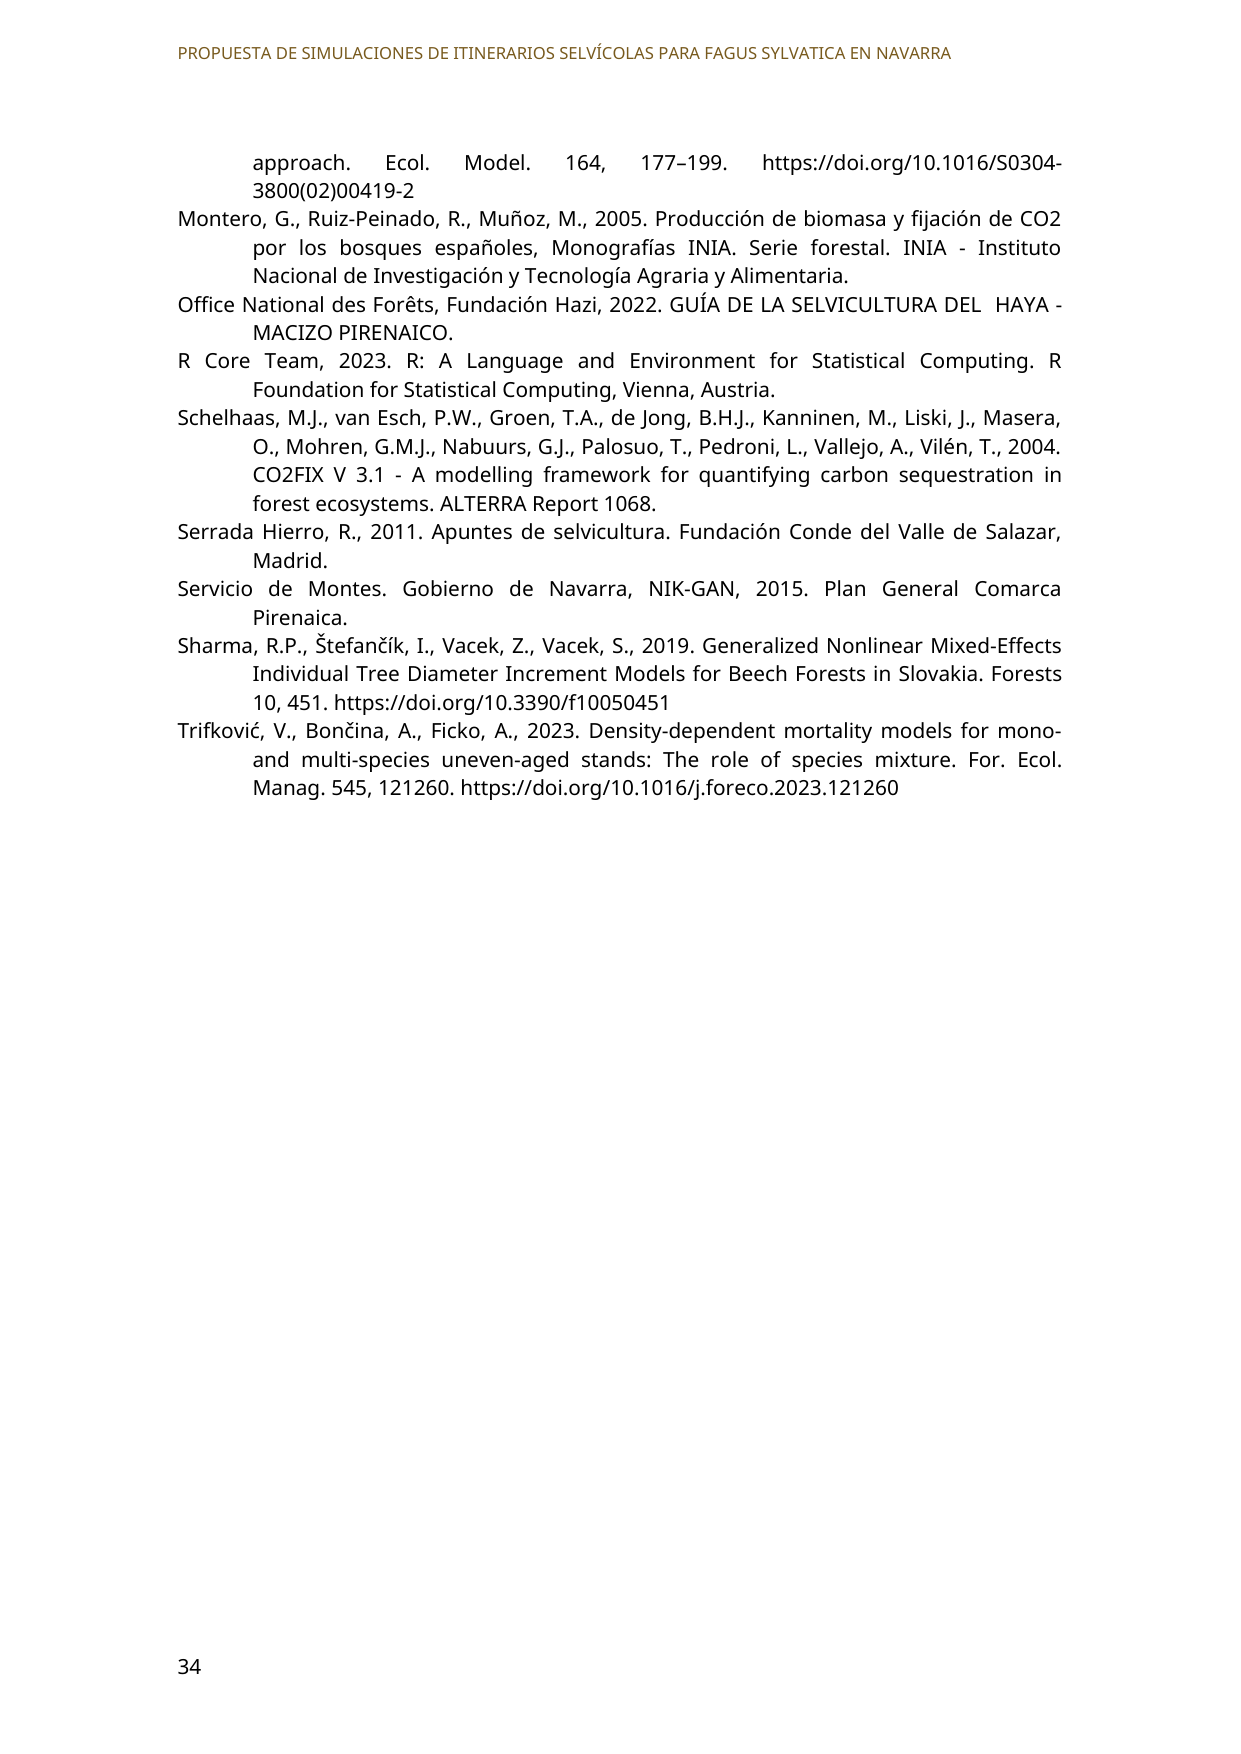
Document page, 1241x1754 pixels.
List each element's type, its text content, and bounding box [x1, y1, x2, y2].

text Schelhaas, M.J., van Esch, P.W., Groen, T.A., de Jong, B.H.J., Kanninen, M., Liski, J., Masera, O., Mohren, G.M.J., Nabuurs, G.J., Palosuo, T., Pedroni, L., Vallejo, A., Vilén, T., 2004. CO2FIX V 3.1 - A modelling framework for quantifying carbon sequestration in forest ecosystems. ALTERRA Report 1068. [177, 403, 1063, 517]
text Montero, G., Ruiz-Peinado, R., Muñoz, M., 2005. Producción de biomasa y fijación de CO2 por los bosques españoles, Monografías INIA. Serie forestal. INIA - Instituto Nacional de Investigación y Tecnología Agraria y Alimentaria. [177, 204, 1063, 290]
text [177, 148, 1063, 204]
text Servicio de Montes. Gobierno de Navarra, NIK-GAN, 2015. Plan General Comarca Pirenaica. [177, 574, 1063, 631]
text Office National des Forêts, Fundación Hazi, 2022. GUÍA DE LA SELVICULTURA DEL HAYA - MACIZO PIRENAICO. [177, 290, 1063, 347]
text Serrada Hierro, R., 2011. Apuntes de selvicultura. Fundación Conde del Valle de Salazar, Madrid. [177, 517, 1063, 574]
text Sharma, R.P., Štefančík, I., Vacek, Z., Vacek, S., 2019. Generalized Nonlinear Mixed-Effects Individual Tree Diameter Increment Models for Beech Forests in Slovakia. Forests 10, 451. https://doi.org/10.3390/f10050451 [177, 631, 1063, 716]
text R Core Team, 2023. R: A Language and Environment for Statistical Computing. R Foundation for Statistical Computing, Vienna, Austria. [177, 347, 1063, 403]
text Trifković, V., Bončina, A., Ficko, A., 2023. Density-dependent mortality models for mono- and multi-species uneven-aged stands: The role of species mixture. For. Ecol. Manag. 545, 121260. https://doi.org/10.1016/j.foreco.2023.121260 [177, 716, 1063, 802]
